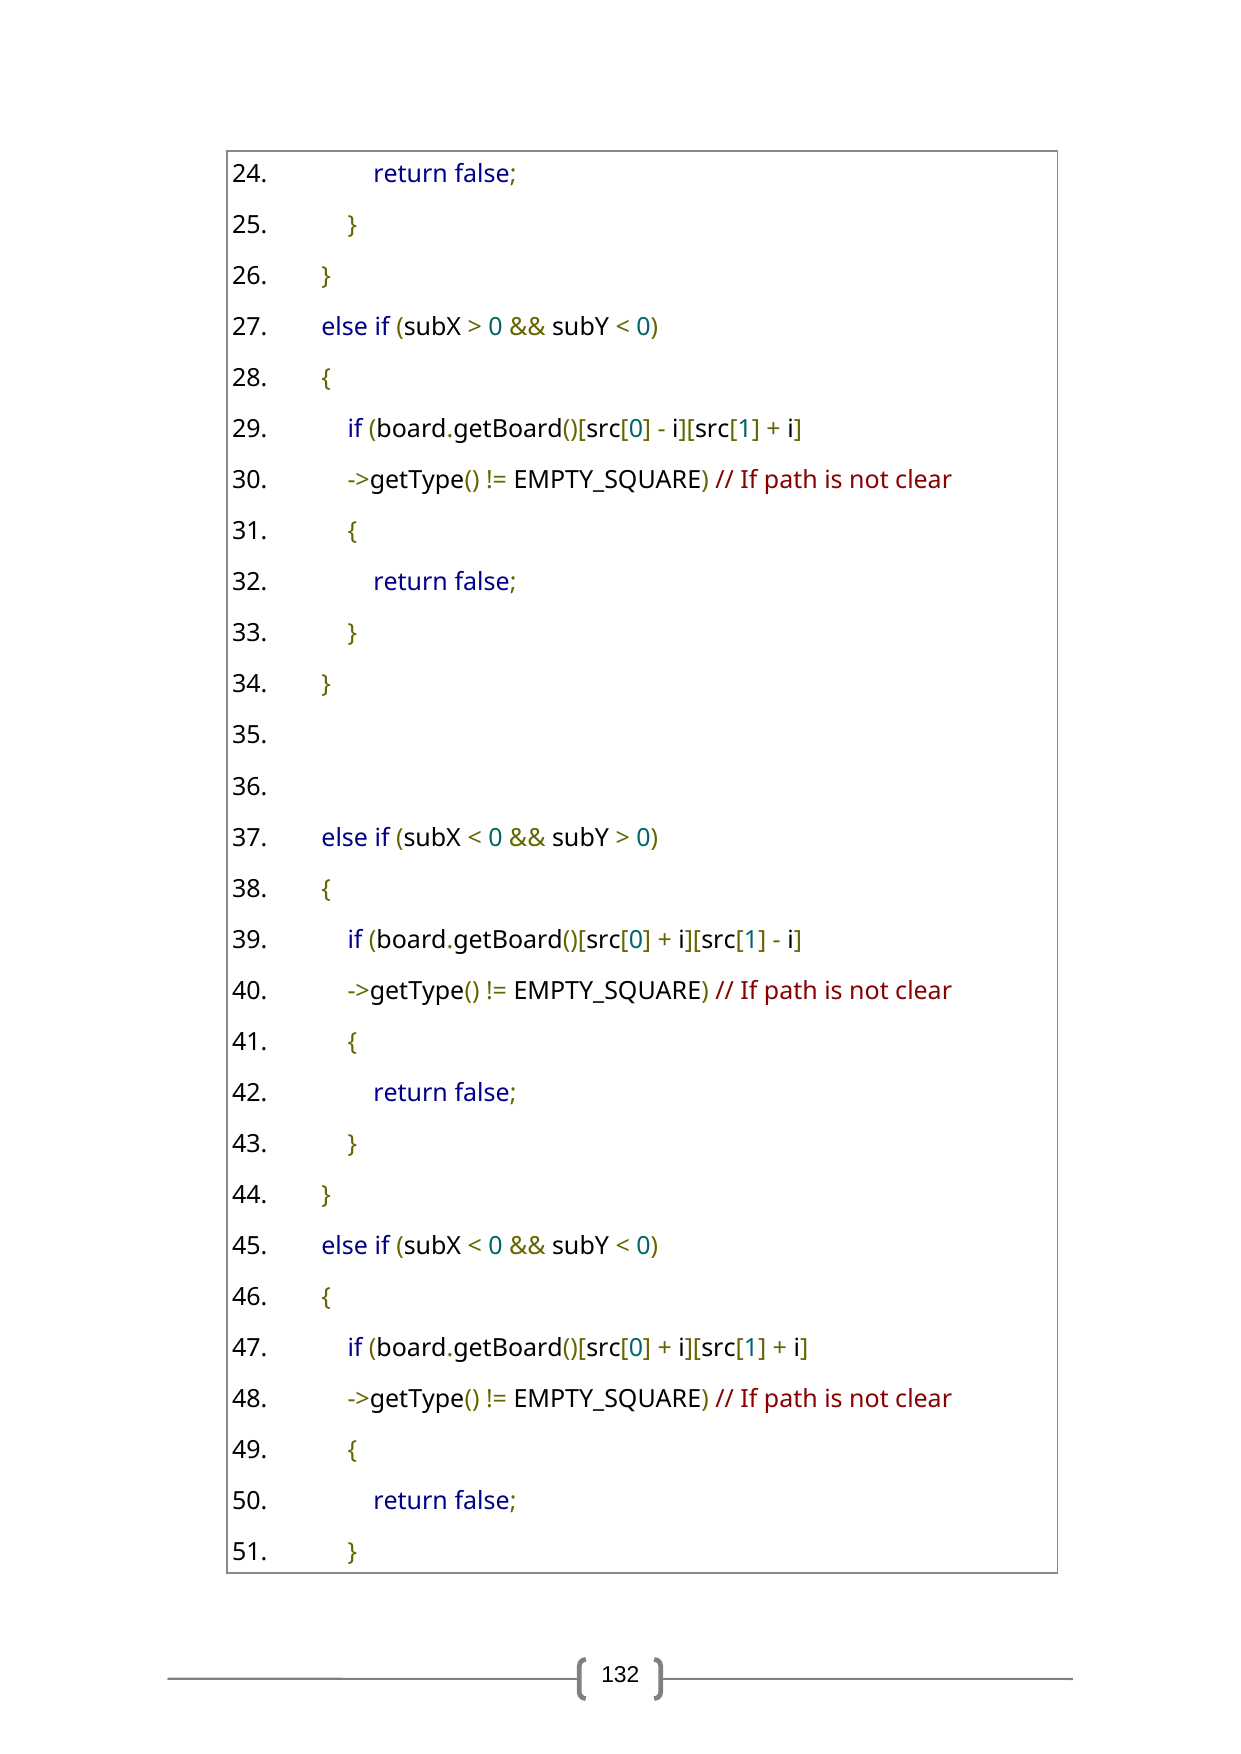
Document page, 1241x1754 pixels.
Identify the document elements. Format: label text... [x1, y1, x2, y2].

list { [228, 1018, 1057, 1057]
list { [228, 864, 1057, 904]
list if (board.getBoard()[src[0] + i][src[1] - i] [228, 916, 1057, 955]
list else if (subX < 0 && subY < 0) [228, 1222, 1057, 1262]
list else if (subX > 0 && subY < 0) [228, 303, 1057, 343]
list return false; [228, 1477, 1057, 1517]
list if (board.getBoard()[src[0] - i][src[1] + i] [228, 405, 1057, 445]
list } [228, 252, 1057, 292]
list ->getType() != EMPTY_SQUARE) // If path is not clear [228, 1375, 1057, 1415]
list } [228, 1120, 1057, 1159]
list } [228, 609, 1057, 649]
list return false; [228, 1069, 1057, 1108]
list return false; [228, 558, 1057, 598]
list } [228, 201, 1057, 241]
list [228, 456, 1057, 496]
list if (board.getBoard()[src[0] + i][src[1] + i] [228, 1324, 1057, 1364]
list else if (subX < 0 && subY > 0) [228, 813, 1057, 853]
list { [228, 1273, 1057, 1313]
list ->getType() != EMPTY_SQUARE) // If path is not clear [228, 967, 1057, 1006]
list } [228, 660, 1057, 700]
list return false; [228, 152, 1057, 190]
list { [228, 507, 1057, 547]
list { [228, 354, 1057, 394]
list { [228, 1426, 1057, 1466]
list } [228, 1171, 1057, 1211]
list } [228, 1528, 1057, 1572]
